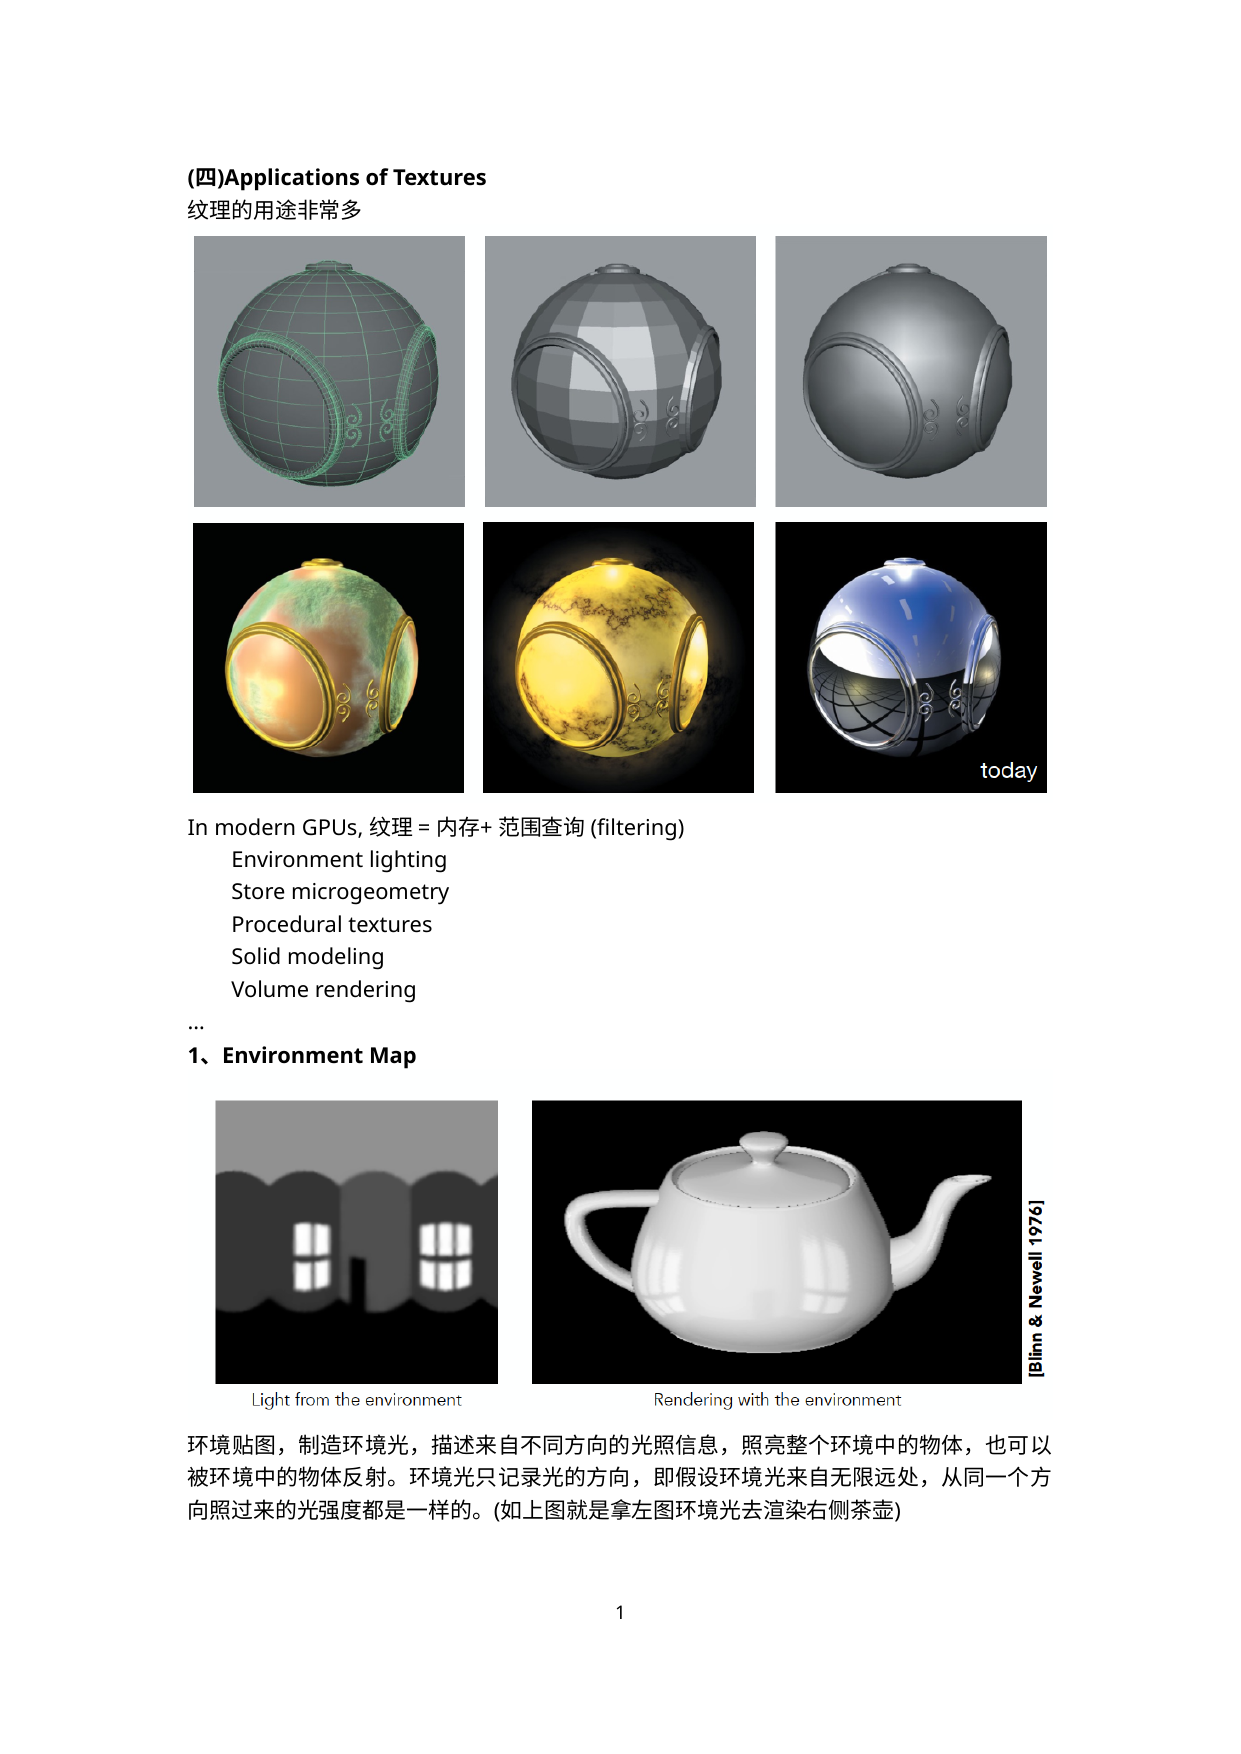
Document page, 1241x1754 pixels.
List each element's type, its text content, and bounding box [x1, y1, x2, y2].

text Store microgeometry [187, 875, 1053, 907]
text Volume rendering [187, 972, 1053, 1005]
picture [187, 224, 1053, 803]
subtitle 1、Environment Map [187, 1037, 1053, 1069]
text 环境贴图，制造环境光，描述来自不同方向的光照信息，照亮整个环境中的物体，也可以被环境中的物体反射。环境光只记录光的方向，即假设环境光来自无限远处，从同一个方向照过来的光强度都是一样的。(如上图就是拿左图环境光去渲染右侧茶壶) [187, 1427, 1053, 1525]
picture [187, 1069, 1053, 1420]
text Procedural textures [187, 907, 1053, 940]
text 纹理的用途非常多 [187, 192, 1053, 224]
text Solid modeling [187, 940, 1053, 972]
subtitle (四)Applications of Textures [187, 160, 1053, 192]
text … [187, 1005, 1053, 1037]
text Environment lighting [187, 842, 1053, 875]
text In modern GPUs, 纹理 = 内存+ 范围查询 (filtering) [187, 810, 1053, 842]
